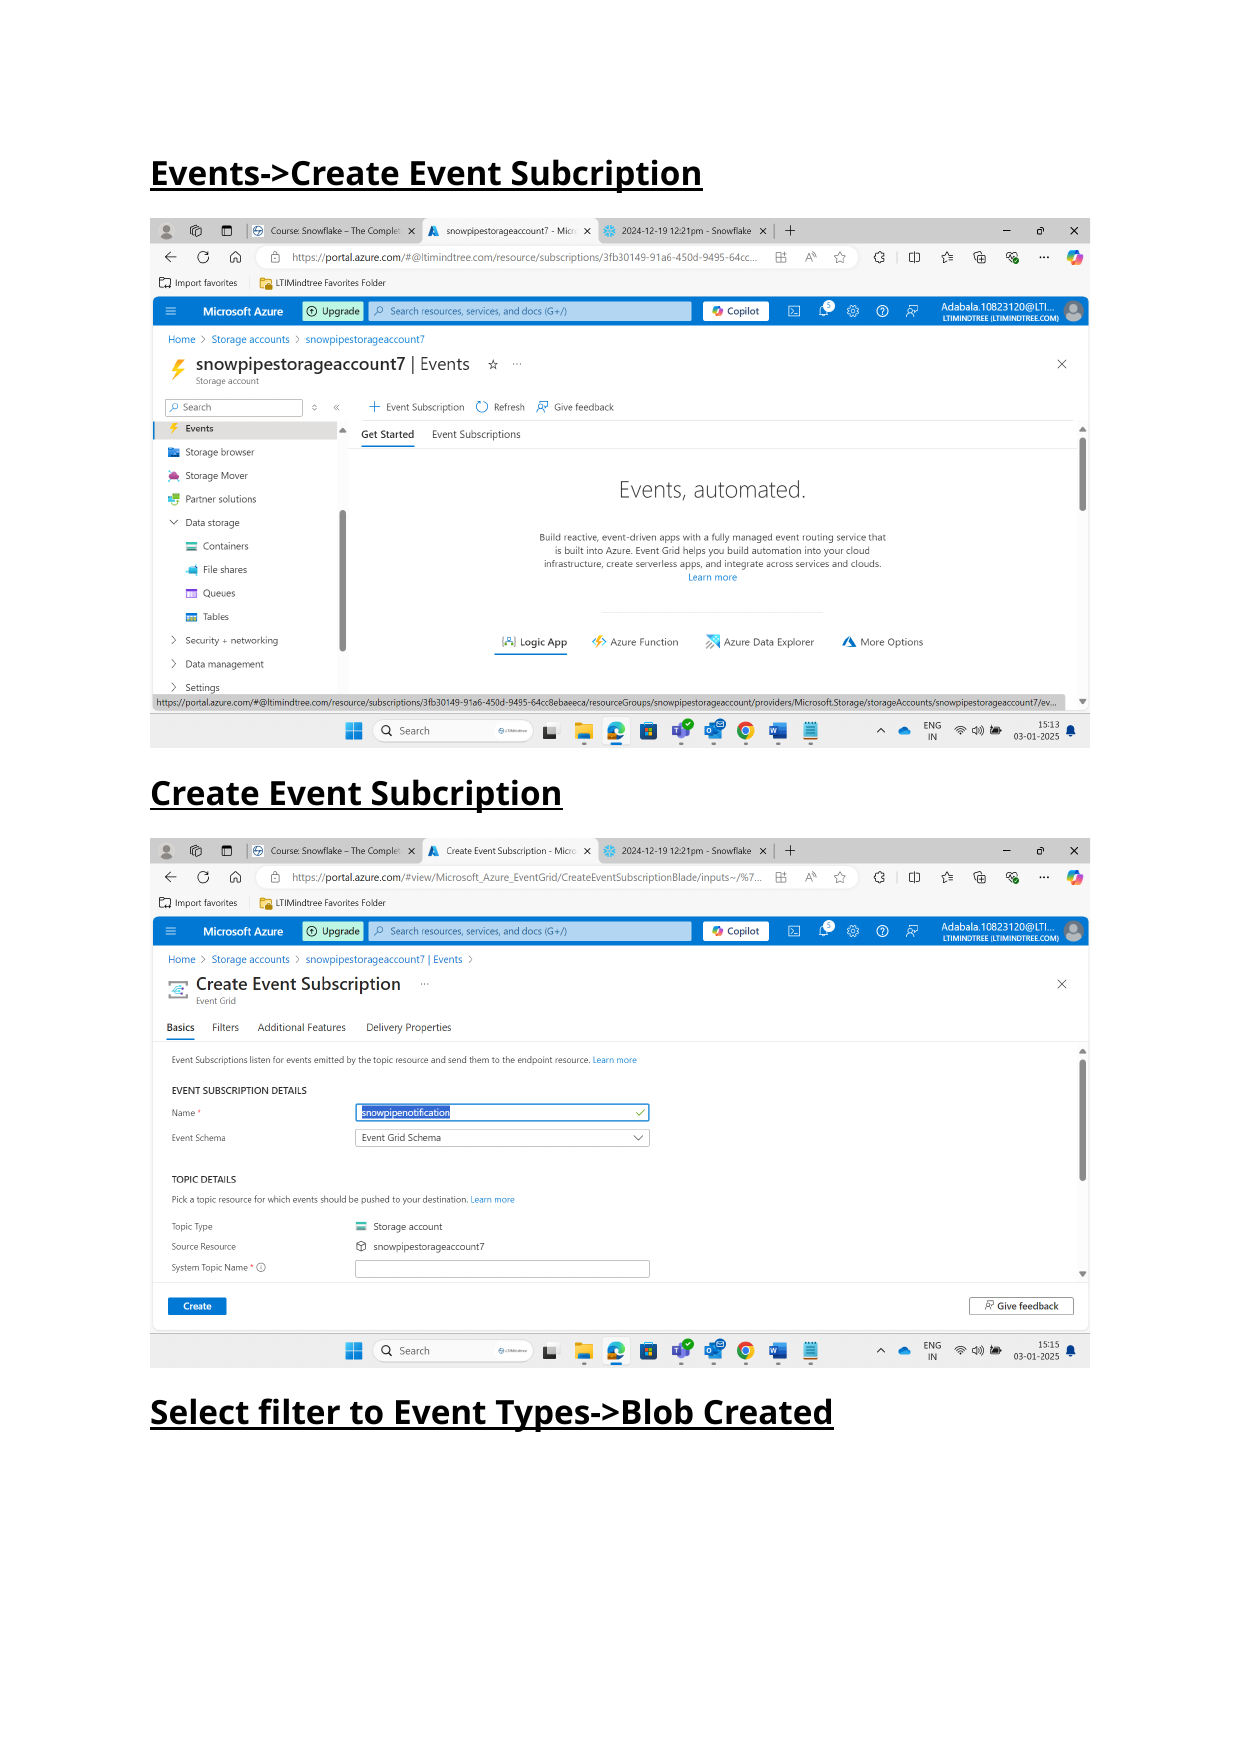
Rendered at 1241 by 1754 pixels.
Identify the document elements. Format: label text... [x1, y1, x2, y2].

text Create Event Subcription [150, 769, 1090, 815]
picture [150, 838, 1091, 1368]
text Events->Create Event Subcription [150, 150, 1090, 195]
text Select filter to Event Types->Blob Created [150, 1389, 1090, 1434]
picture [150, 218, 1091, 748]
